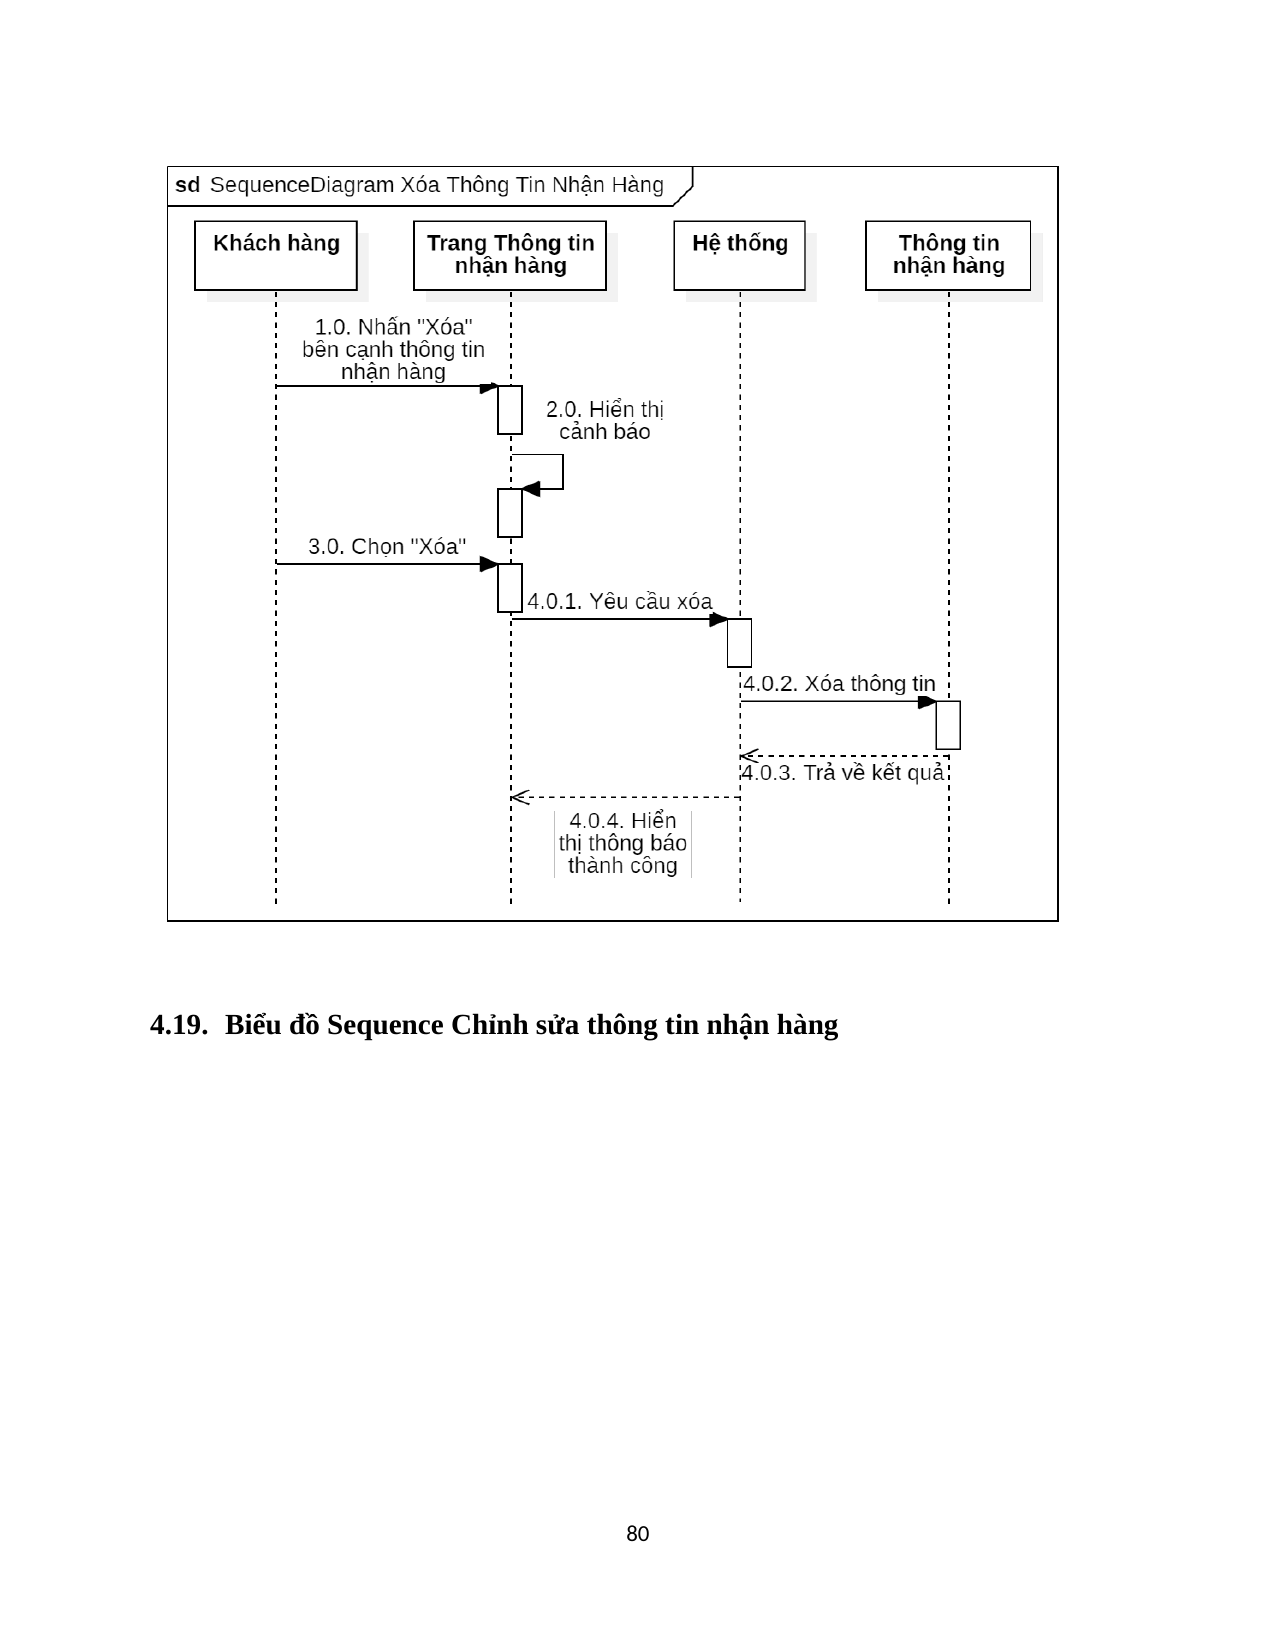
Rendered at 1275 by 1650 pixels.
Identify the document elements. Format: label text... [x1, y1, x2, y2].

list Biểu đồ Sequence Chỉnh sửa thông tin nhận hàng [150, 1007, 1125, 1041]
picture [150, 150, 1125, 989]
